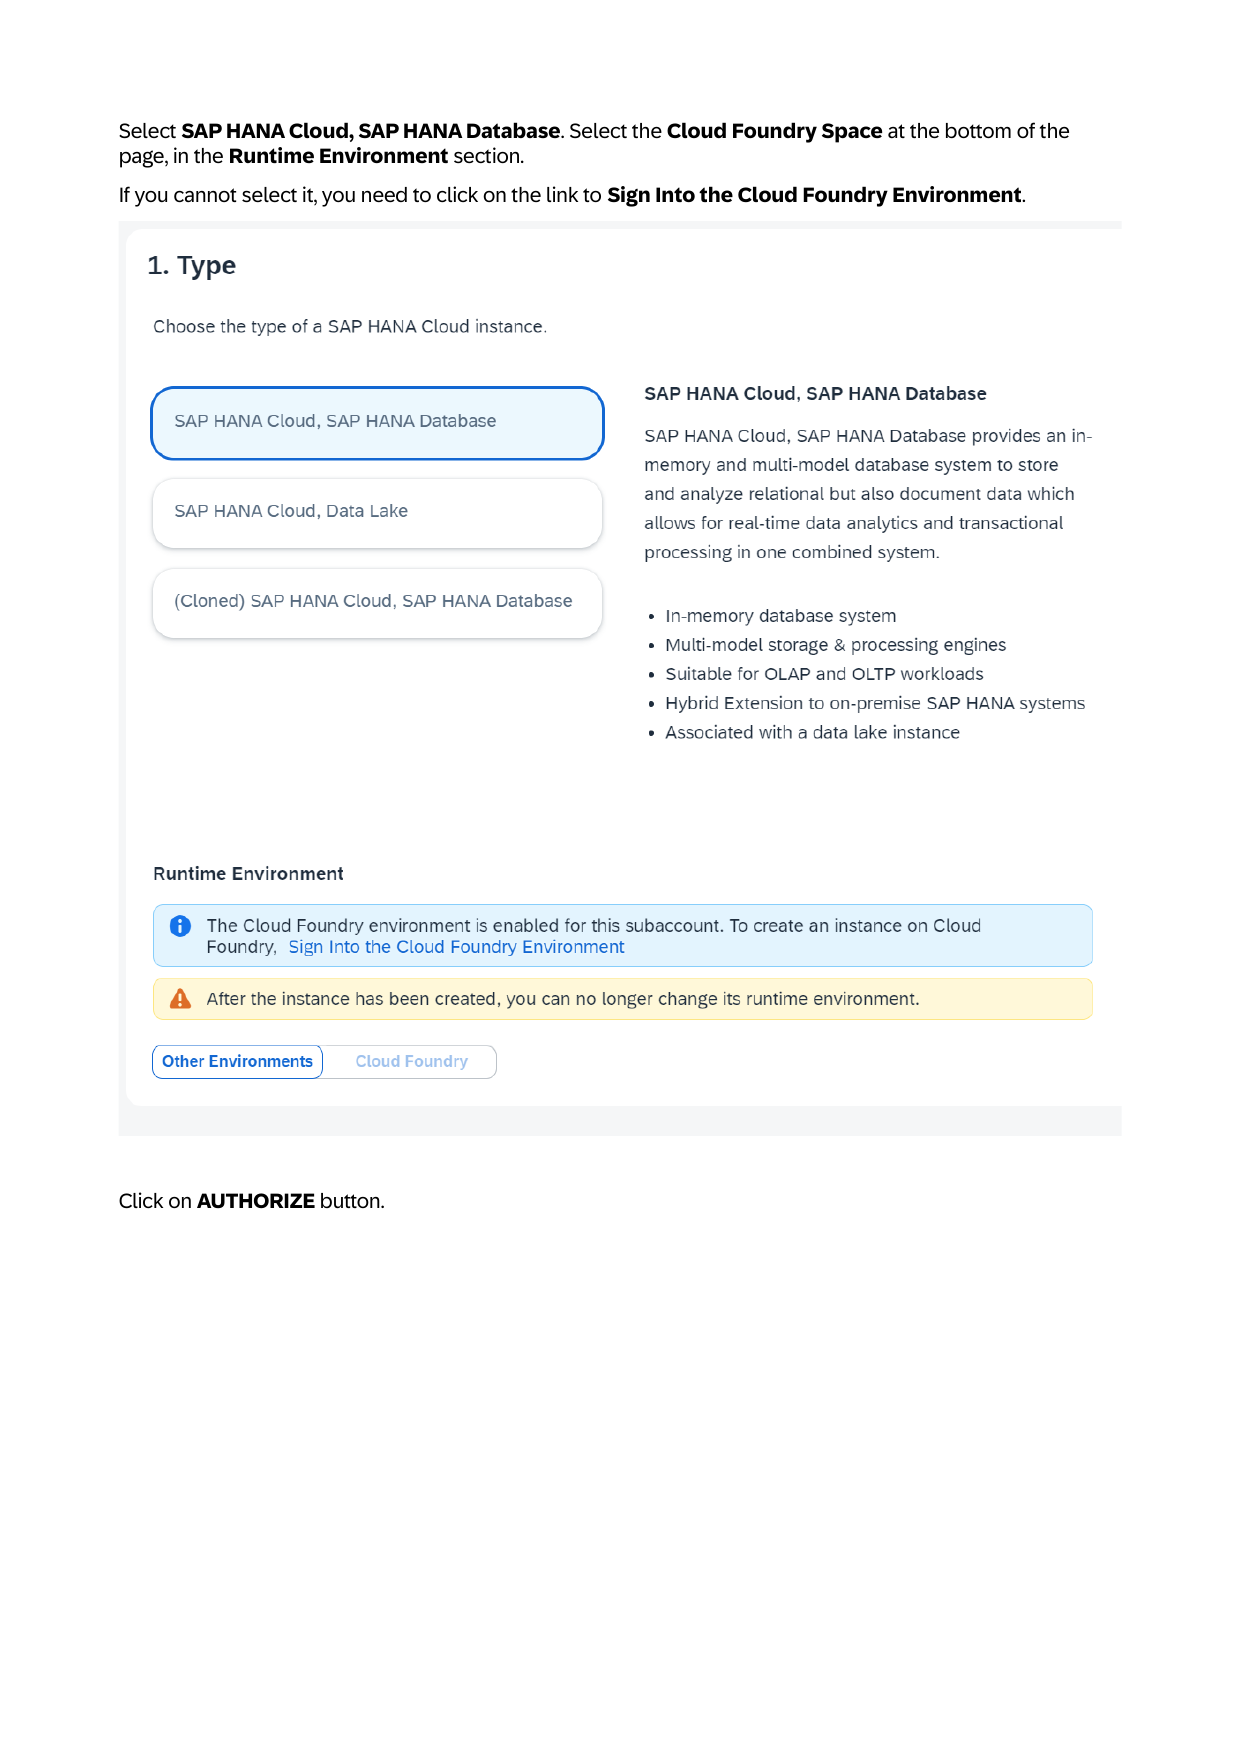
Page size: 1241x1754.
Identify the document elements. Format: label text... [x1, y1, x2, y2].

text Select SAP HANA Cloud, SAP HANA Database. Select the Cloud Foundry Space at the bottom of the page, in the Runtime Environment section. [118, 118, 1122, 168]
picture [118, 221, 1122, 1136]
text If you cannot select it, you need to click on the link to Sign Into the Cloud Foundry Environment. [118, 183, 1122, 207]
text Click on AUTHORIZE button. [118, 1189, 1122, 1213]
